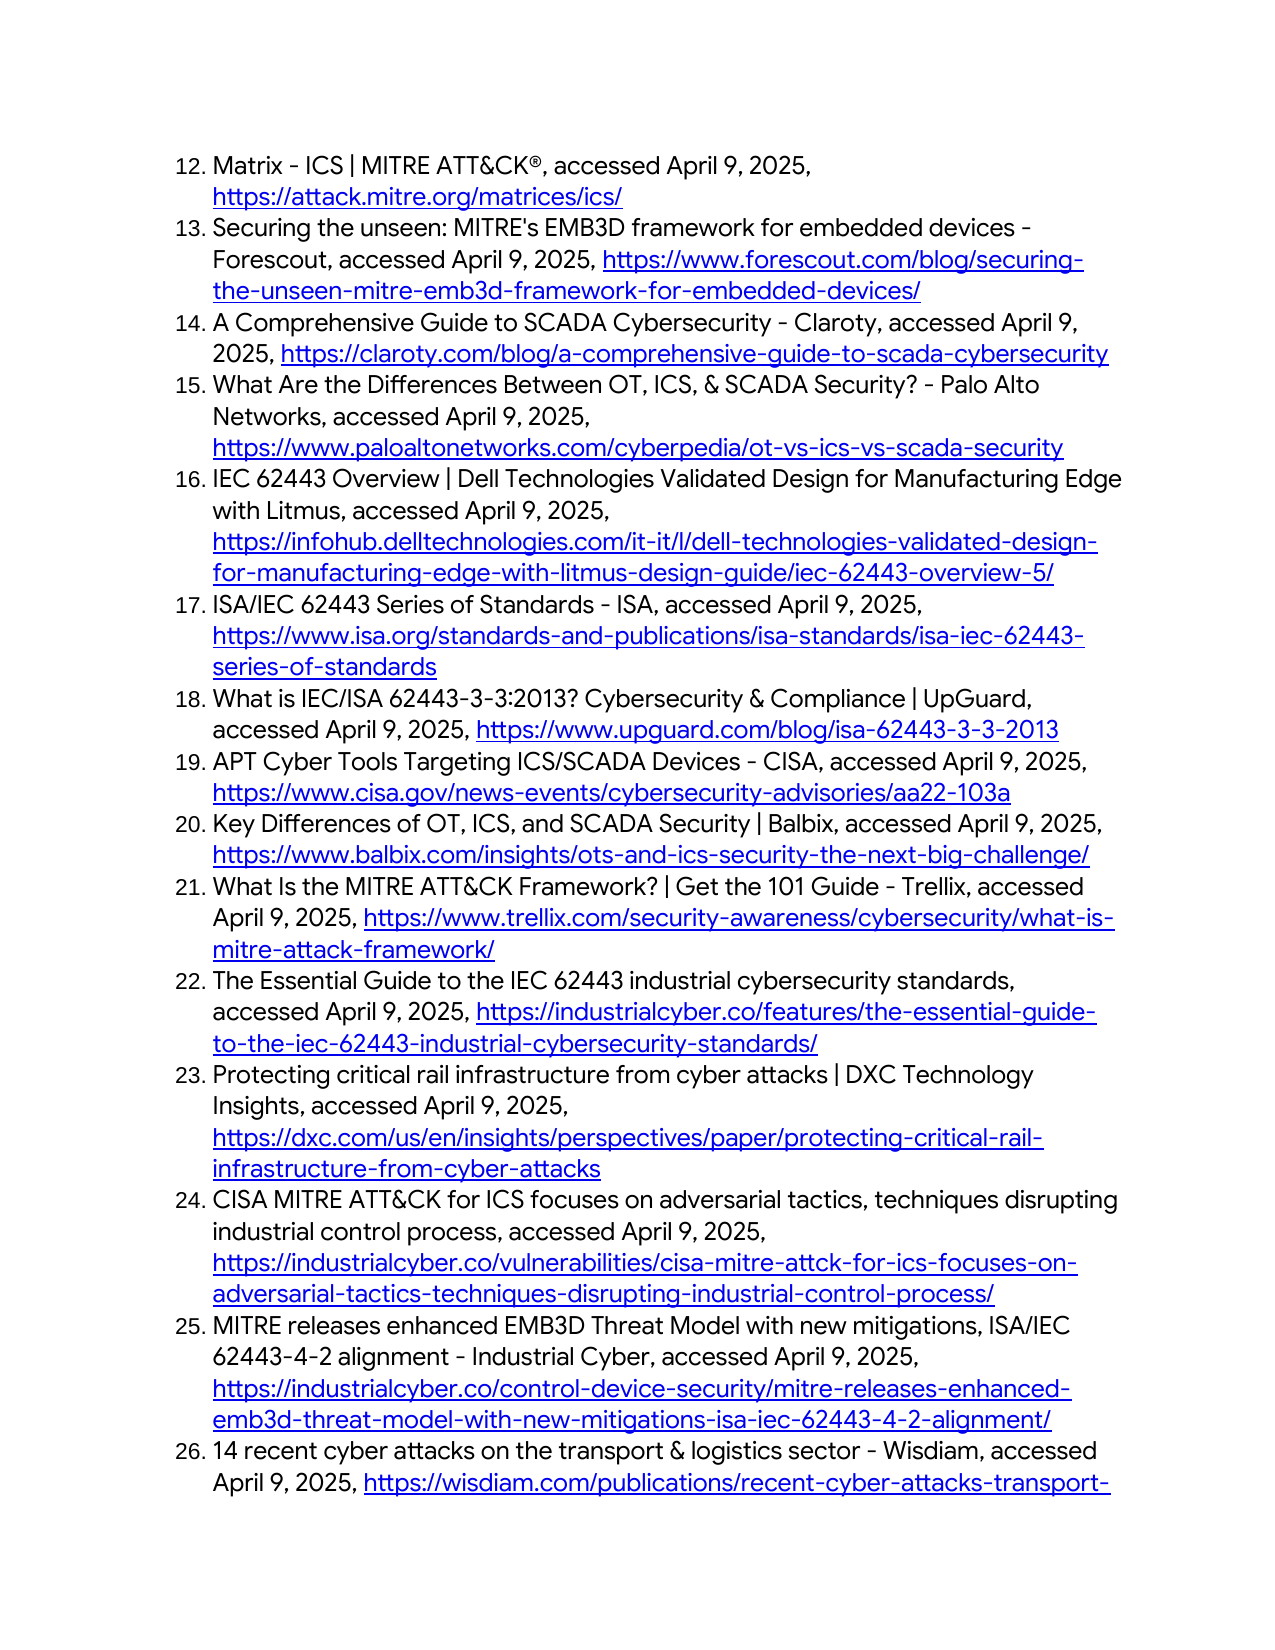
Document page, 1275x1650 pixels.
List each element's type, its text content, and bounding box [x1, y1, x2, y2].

list MITRE releases enhanced EMB3D Threat Model with new mitigations, ISA/IEC 62443-4-2 alignment - Industrial Cyber, accessed April 9, 2025, https://industrialcyber.co/control-device-security/mitre-releases-enhanced-emb3d-threat-model-with-new-mitigations-isa-iec-62443-4-2-alignment/ [175, 1310, 1125, 1436]
list Matrix - ICS | MITRE ATT&CK®, accessed April 9, 2025, https://attack.mitre.org/matrices/ics/ [175, 150, 1125, 213]
list Securing the unseen: MITRE's EMB3D framework for embedded devices - Forescout, accessed April 9, 2025, https://www.forescout.com/blog/securing-the-unseen-mitre-emb3d-framework-for-embedded-devices/ [175, 213, 1125, 307]
list Key Differences of OT, ICS, and SCADA Security | Balbix, accessed April 9, 2025, https://www.balbix.com/insights/ots-and-ics-security-the-next-big-challenge/ [175, 808, 1125, 871]
list The Essential Guide to the IEC 62443 industrial cybersecurity standards, accessed April 9, 2025, https://industrialcyber.co/features/the-essential-guide-to-the-iec-62443-industrial-cybersecurity-standards/ [175, 965, 1125, 1059]
list What Are the Differences Between OT, ICS, & SCADA Security? - Palo Alto Networks, accessed April 9, 2025, https://www.paloaltonetworks.com/cyberpedia/ot-vs-ics-vs-scada-security [175, 369, 1125, 463]
list CISA MITRE ATT&CK for ICS focuses on adversarial tactics, techniques disrupting industrial control process, accessed April 9, 2025, https://industrialcyber.co/vulnerabilities/cisa-mitre-attck-for-ics-focuses-on-adversarial-tactics-techniques-disrupting-industrial-control-process/ [175, 1185, 1125, 1310]
list A Comprehensive Guide to SCADA Cybersecurity - Claroty, accessed April 9, 2025, https://claroty.com/blog/a-comprehensive-guide-to-scada-cybersecurity [175, 307, 1125, 369]
list What is IEC/ISA 62443-3-3:2013? Cybersecurity & Compliance | UpGuard, accessed April 9, 2025, https://www.upguard.com/blog/isa-62443-3-3-2013 [175, 683, 1125, 746]
list APT Cyber Tools Targeting ICS/SCADA Devices - CISA, accessed April 9, 2025, https://www.cisa.gov/news-events/cybersecurity-advisories/aa22-103a [175, 746, 1125, 808]
list ISA/IEC 62443 Series of Standards - ISA, accessed April 9, 2025, https://www.isa.org/standards-and-publications/isa-standards/isa-iec-62443-series-of-standards [175, 589, 1125, 683]
list IEC 62443 Overview | Dell Technologies Validated Design for Manufacturing Edge with Litmus, accessed April 9, 2025, https://infohub.delltechnologies.com/it-it/l/dell-technologies-validated-design-for-manufacturing-edge-with-litmus-design-guide/iec-62443-overview-5/ [175, 463, 1125, 589]
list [175, 1436, 1125, 1498]
list What Is the MITRE ATT&CK Framework? | Get the 101 Guide - Trellix, accessed April 9, 2025, https://www.trellix.com/security-awareness/cybersecurity/what-is-mitre-attack-framework/ [175, 871, 1125, 965]
list Protecting critical rail infrastructure from cyber attacks | DXC Technology Insights, accessed April 9, 2025, https://dxc.com/us/en/insights/perspectives/paper/protecting-critical-rail-infrastructure-from-cyber-attacks [175, 1059, 1125, 1185]
